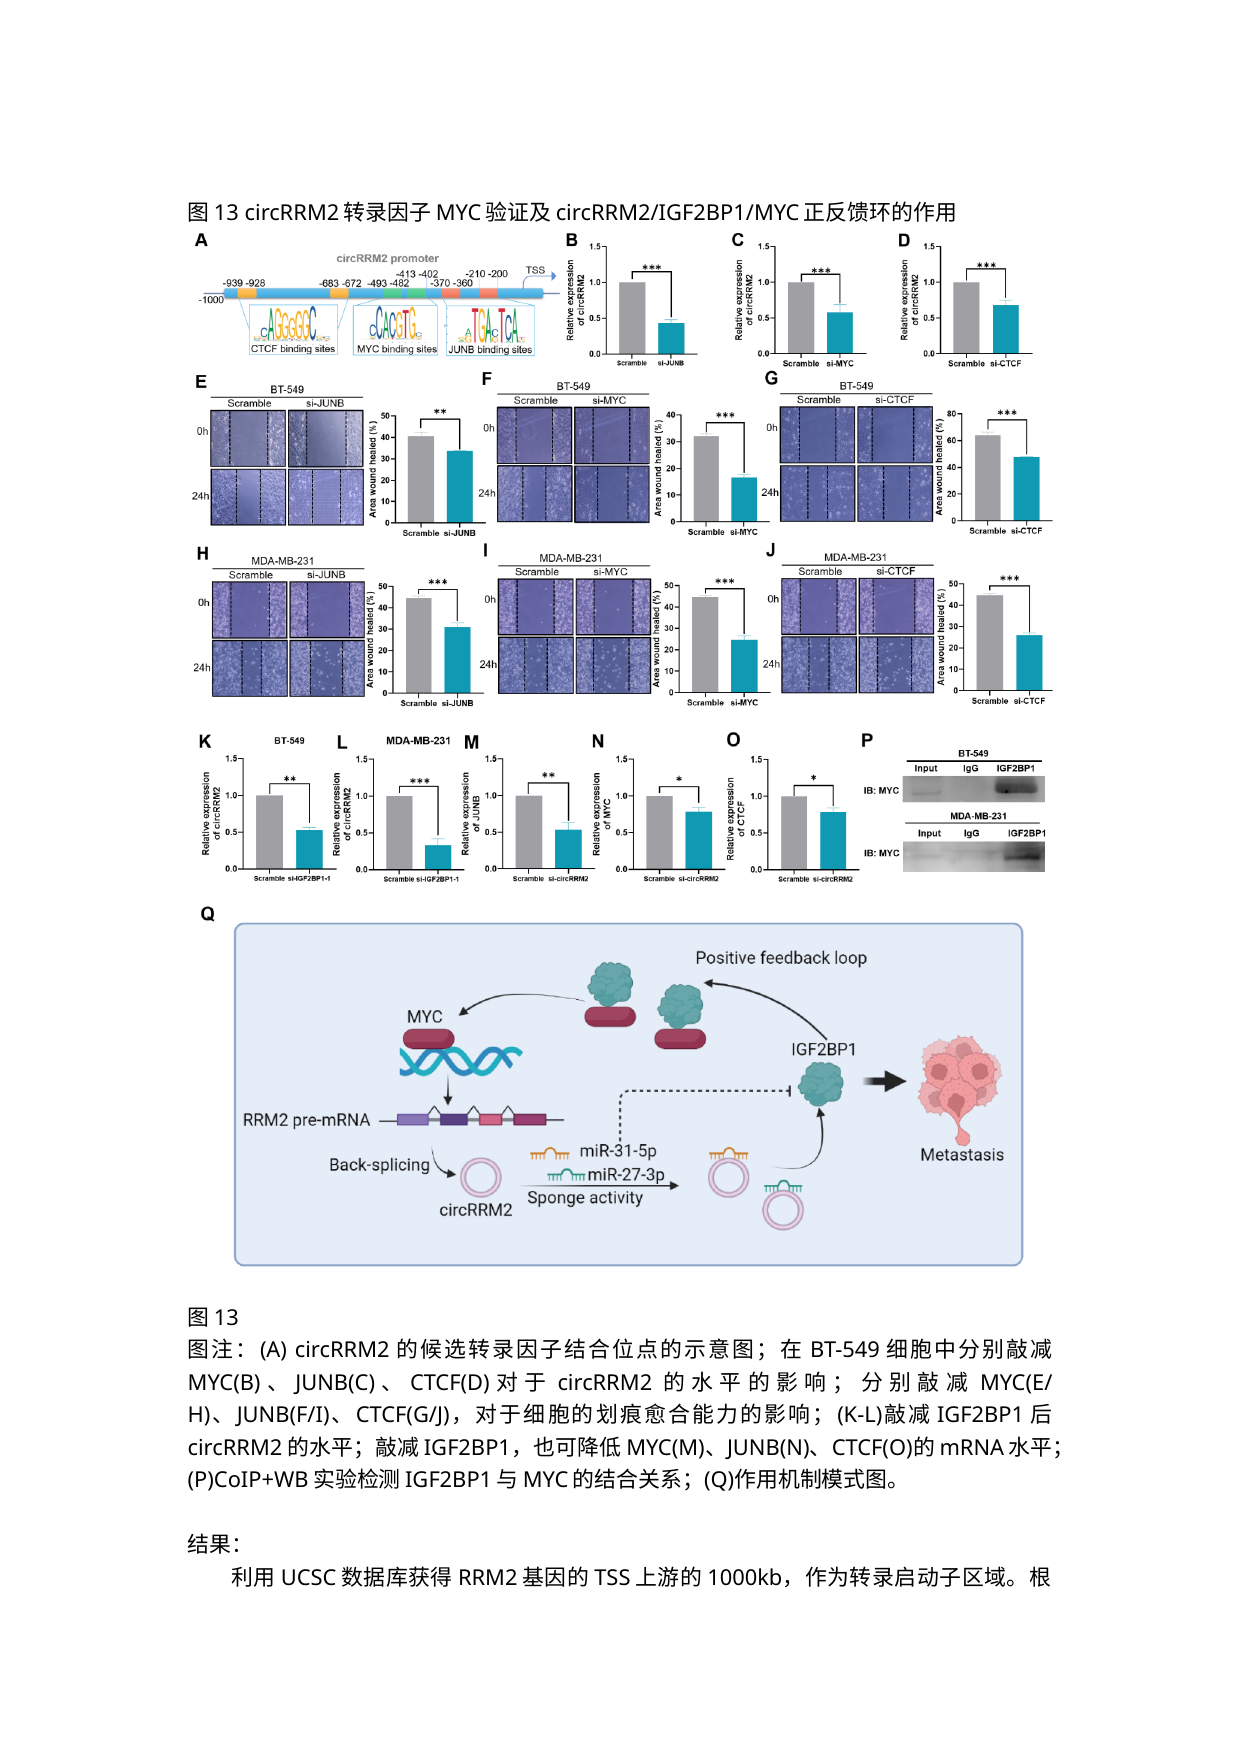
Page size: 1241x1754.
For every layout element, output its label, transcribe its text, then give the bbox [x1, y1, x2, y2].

text 结果： [187, 1527, 1053, 1559]
text 图13 [187, 1299, 1053, 1332]
text 图注：(A) circRRM2的候选转录因子结合位点的示意图；在BT-549细胞中分别敲减MYC(B)、JUNB(C)、CTCF(D)对于circRRM2的水平的影响；分别敲减MYC(E/H)、JUNB(F/I)、CTCF(G/J)，对于细胞的划痕愈合能力的影响；(K-L)敲减IGF2BP1后circRRM2的水平；敲减IGF2BP1，也可降低MYC(M)、JUNB(N)、CTCF(O)的mRNA水平；(P)CoIP+WB实验检测IGF2BP1与MYC的结合关系；(Q)作用机制模式图。 [187, 1332, 1053, 1494]
picture [187, 227, 1053, 1296]
text 图13 circRRM2转录因子MYC验证及circRRM2/IGF2BP1/MYC正反馈环的作用 [187, 194, 1053, 227]
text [187, 1559, 1053, 1592]
